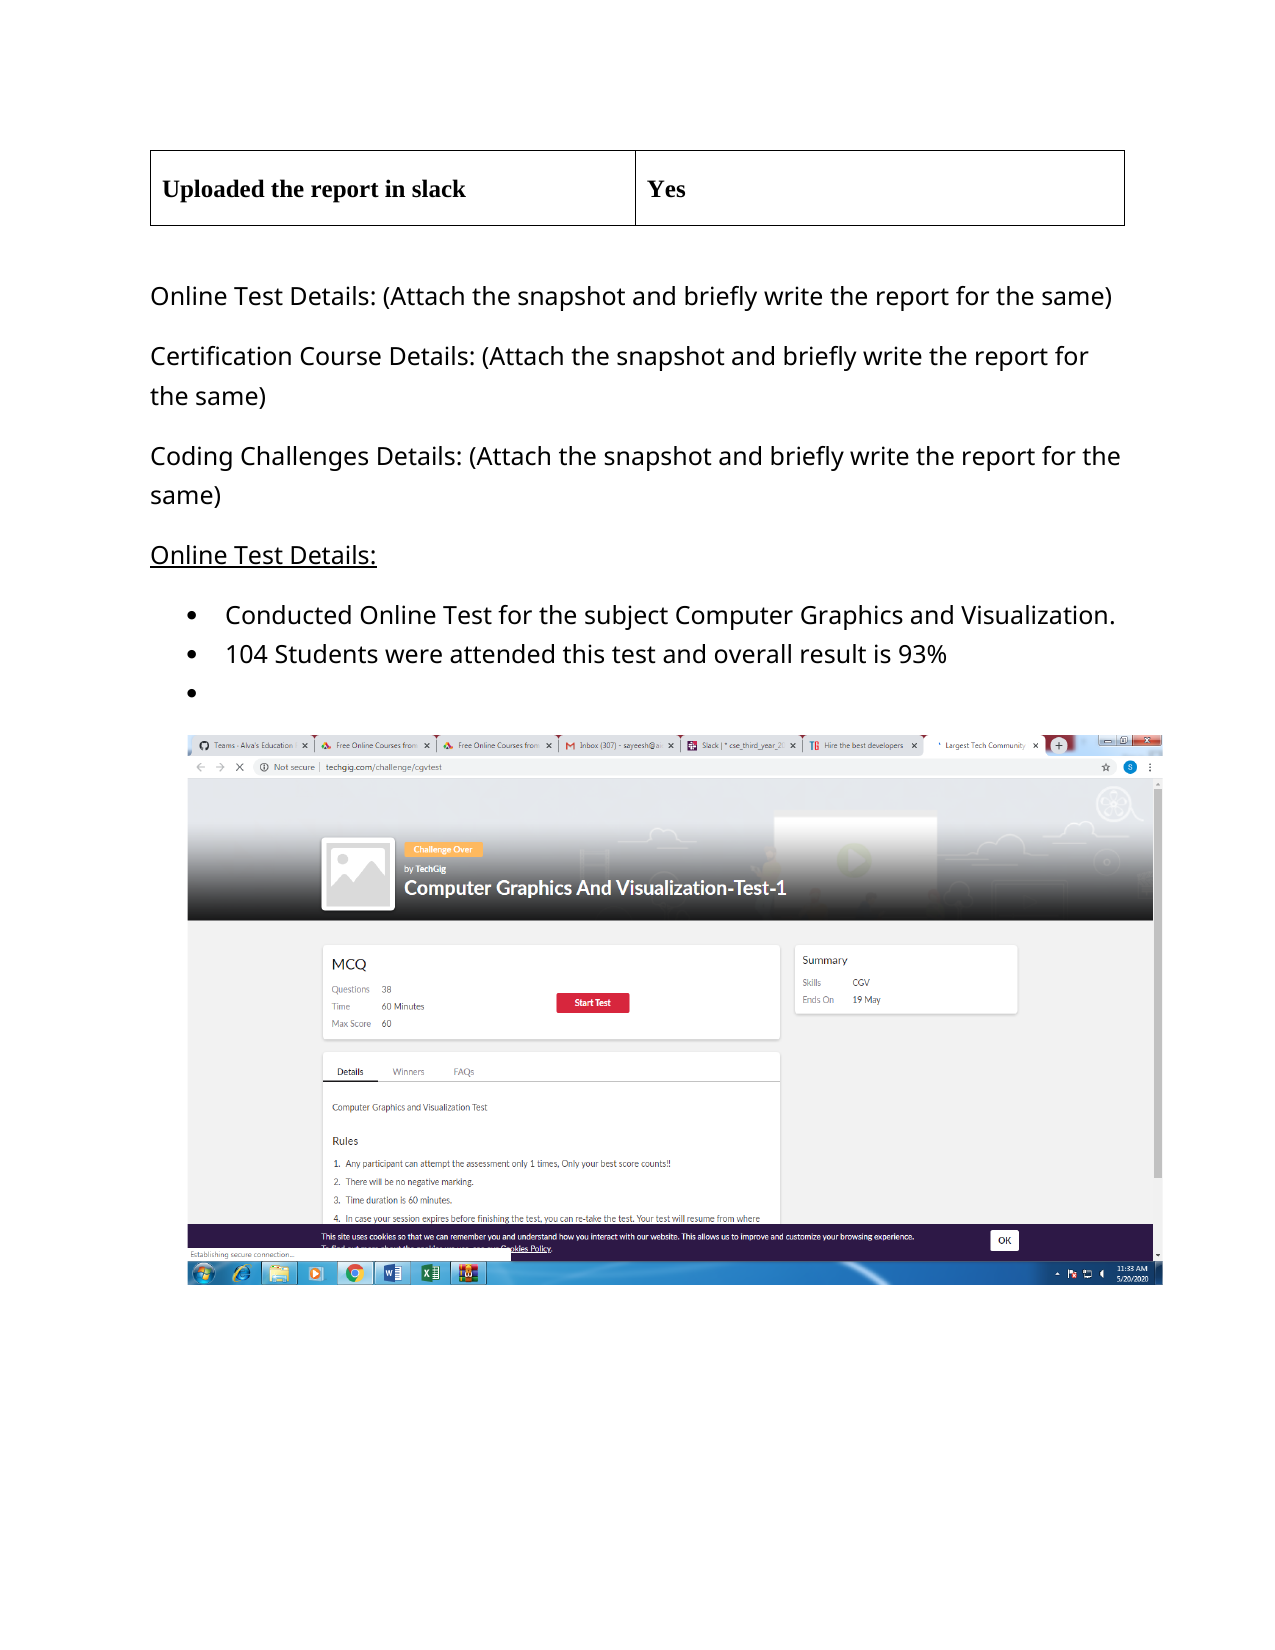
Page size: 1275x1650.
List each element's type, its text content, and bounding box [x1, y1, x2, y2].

table_cell Yes [636, 151, 1124, 225]
table_cell Uploaded the report in slack [151, 151, 635, 225]
list Conducted Online Test for the subject Computer Graphics and Visualization. [187, 597, 1125, 631]
text Coding Challenges Details: (Attach the snapshot and briefly write the report for the same) [150, 438, 1125, 511]
list 104 Students were attended this test and overall result is 93% [187, 637, 1125, 671]
text Online Test Details: [150, 537, 1125, 571]
text Online Test Details: (Attach the snapshot and briefly write the report for the same) [150, 279, 1125, 313]
text Certification Course Details: (Attach the snapshot and briefly write the report for the same) [150, 339, 1125, 412]
picture [187, 735, 1163, 1285]
